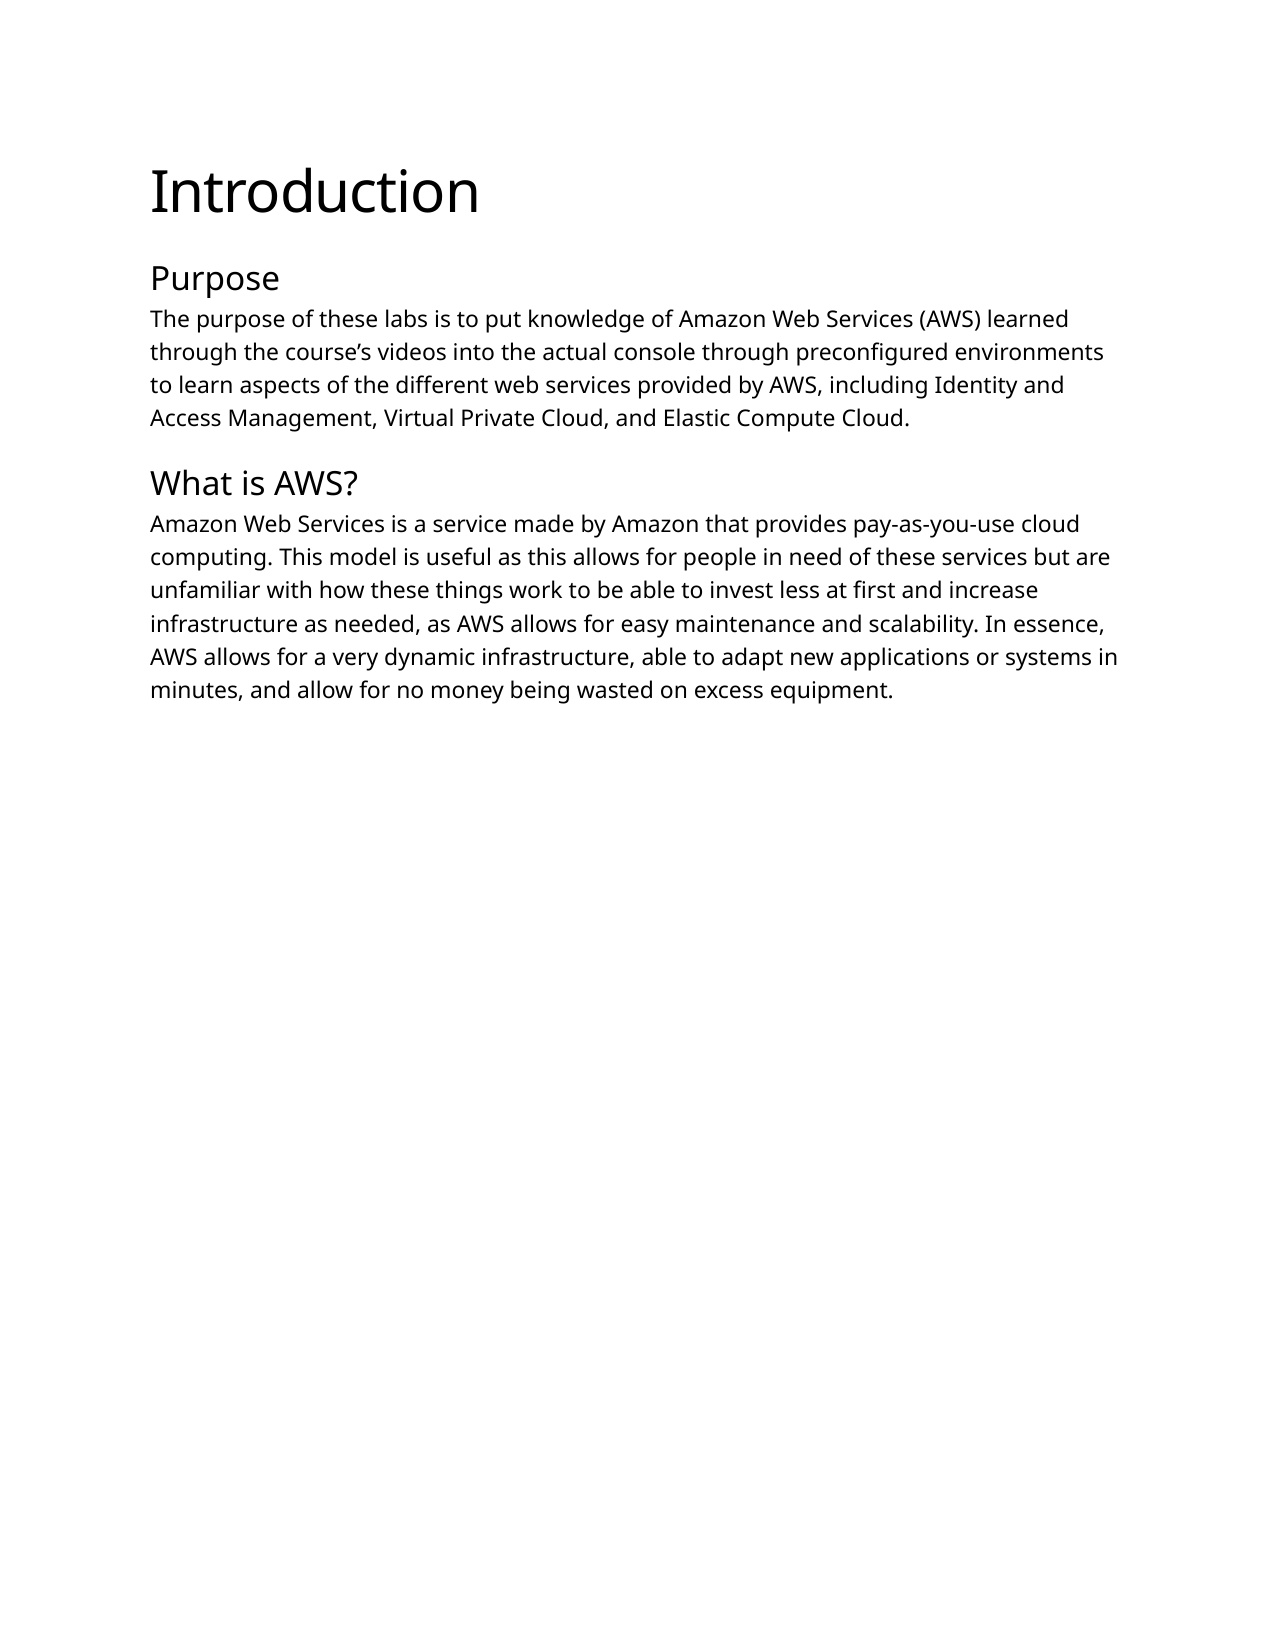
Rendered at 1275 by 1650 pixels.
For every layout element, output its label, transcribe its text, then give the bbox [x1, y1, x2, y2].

text The purpose of these labs is to put knowledge of Amazon Web Services (AWS) learned through the course’s videos into the actual console through preconfigured environments to learn aspects of the different web services provided by AWS, including Identity and Access Management, Virtual Private Cloud, and Elastic Compute Cloud. [150, 303, 1125, 433]
text Amazon Web Services is a service made by Amazon that provides pay-as-you-use cloud computing. This model is useful as this allows for people in need of these services but are unfamiliar with how these things work to be able to invest less at first and increase infrastructure as needed, as AWS allows for easy maintenance and scalability. In essence, AWS allows for a very dynamic infrastructure, able to adapt new applications or systems in minutes, and allow for no money being wasted on excess equipment. [150, 508, 1125, 705]
subtitle What is AWS? [150, 460, 1125, 506]
subtitle Purpose [150, 254, 1125, 300]
title Introduction [150, 150, 1125, 229]
